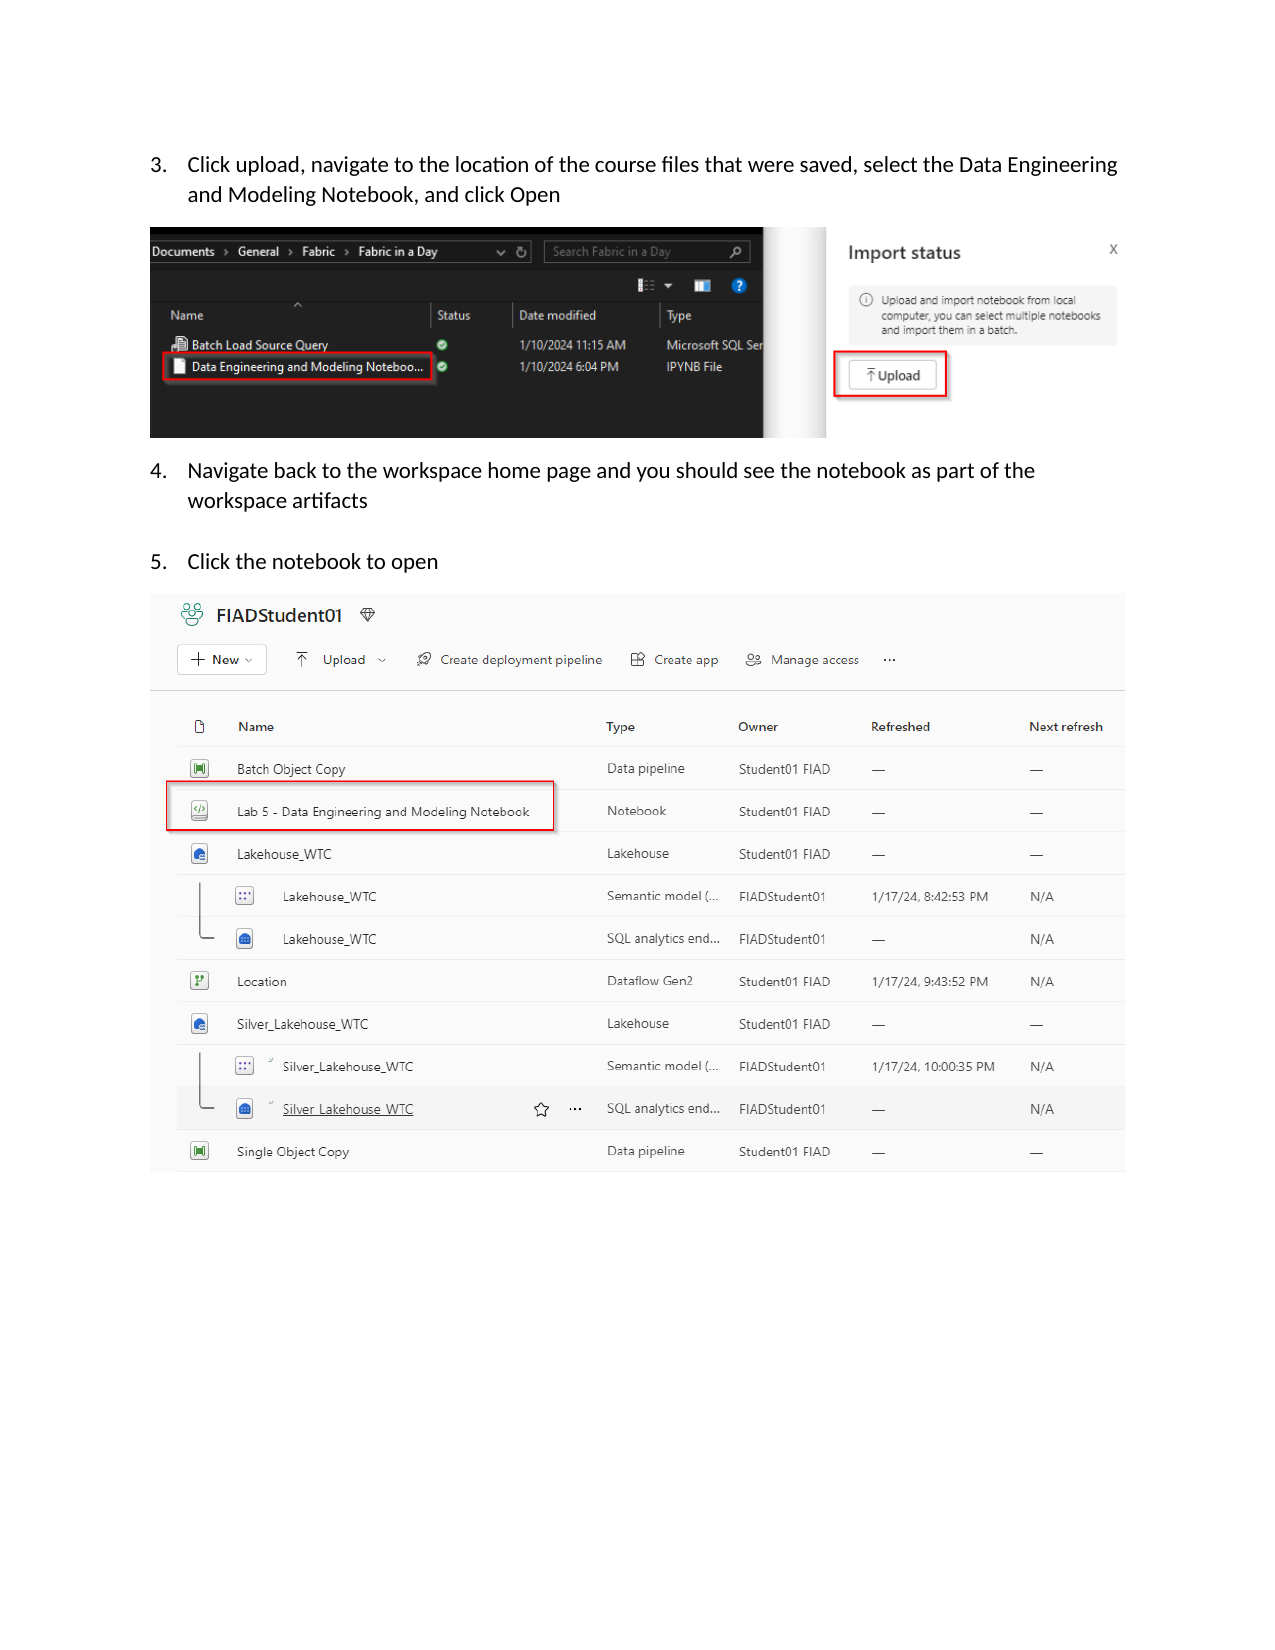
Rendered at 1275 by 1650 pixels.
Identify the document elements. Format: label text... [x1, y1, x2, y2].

list Navigate back to the workspace home page and you should see the notebook as part of the workspace artifacts [150, 456, 1125, 545]
picture [150, 593, 1125, 1172]
picture [150, 227, 1125, 438]
list Click the notebook to open [150, 547, 1125, 575]
list Click upload, navigate to the location of the course files that were saved, select the Data Engineering and Modeling Notebook, and click Open [150, 150, 1125, 208]
